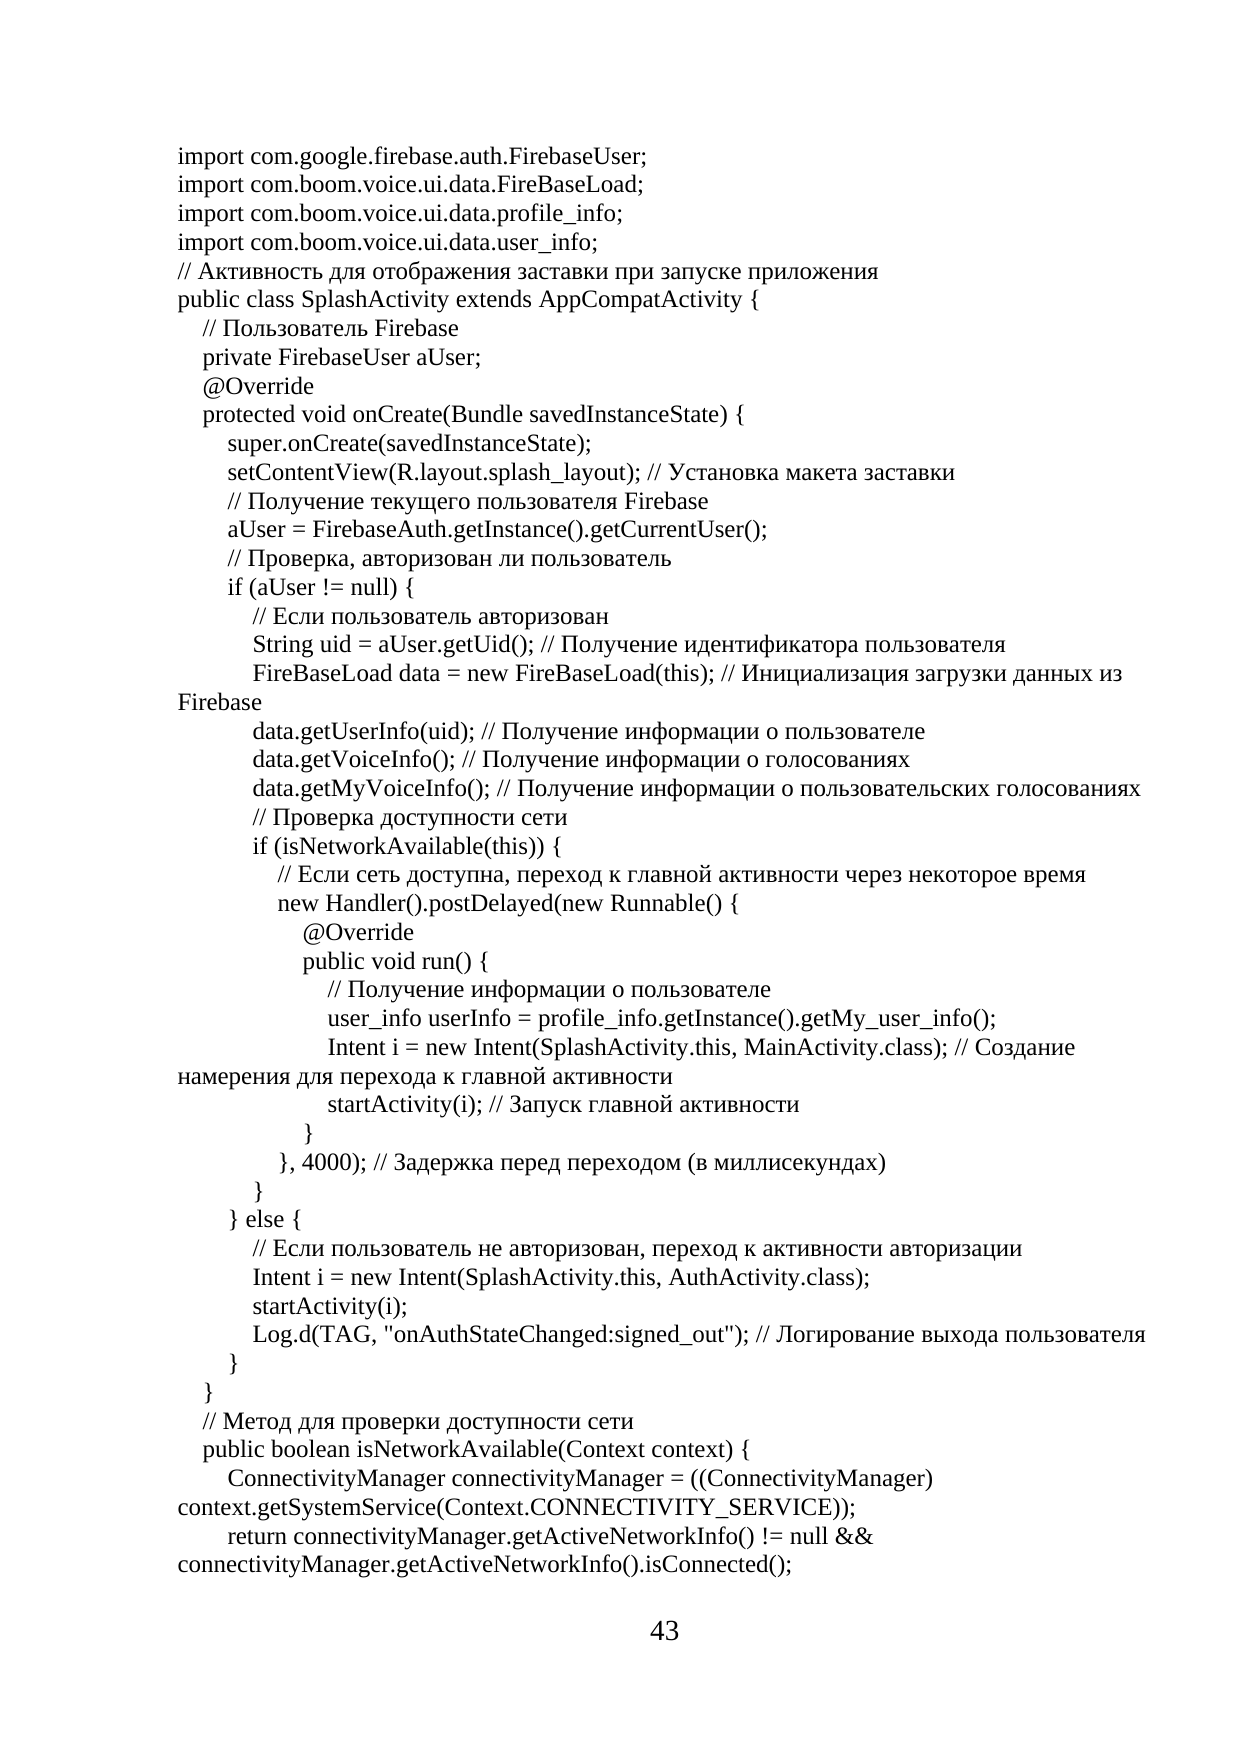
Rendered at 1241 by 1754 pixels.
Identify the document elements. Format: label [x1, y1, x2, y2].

text [177, 141, 1152, 1578]
